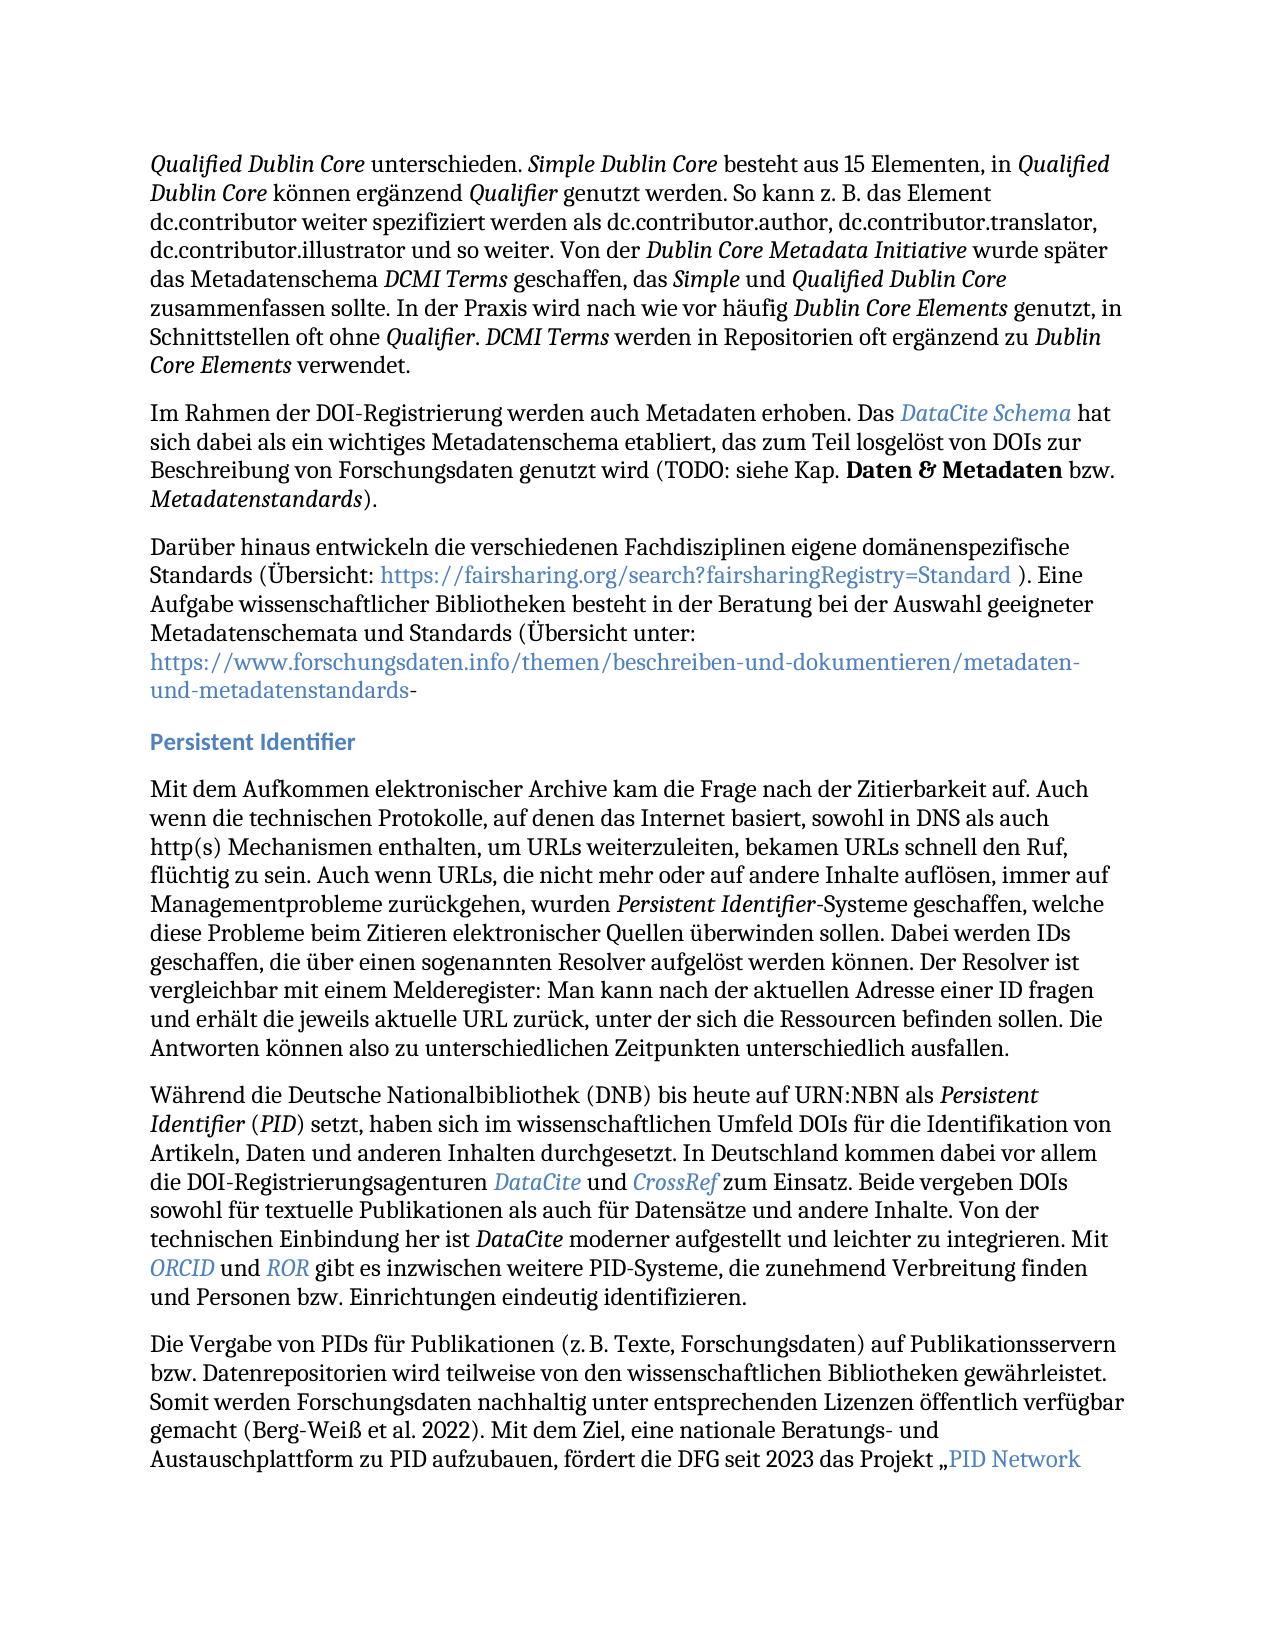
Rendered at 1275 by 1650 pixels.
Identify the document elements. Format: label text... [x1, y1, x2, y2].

text Im Rahmen der DOI-Registrierung werden auch Metadaten erhoben. Das DataCite Schema hat sich dabei als ein wichtiges Metadatenschema etabliert, das zum Teil losgelöst von DOIs zur Beschreibung von Forschungsdaten genutzt wird (TODO: siehe Kap. Daten & Metadaten bzw. Metadatenstandards). [150, 399, 1125, 514]
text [150, 1330, 1125, 1474]
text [150, 150, 1125, 380]
text Während die Deutsche Nationalbibliothek (DNB) bis heute auf URN:NBN als Persistent Identifier (PID) setzt, haben sich im wissenschaftlichen Umfeld DOIs für die Identifikation von Artikeln, Daten und anderen Inhalten durchgesetzt. In Deutschland kommen dabei vor allem die DOI-Registrierungsagenturen DataCite und CrossRef zum Einsatz. Beide vergeben DOIs sowohl für textuelle Publikationen als auch für Datensätze und andere Inhalte. Von der technischen Einbindung her ist DataCite moderner aufgestellt und leichter zu integrieren. Mit ORCID und ROR gibt es inzwischen weitere PID-Systeme, die zunehmend Verbreitung finden und Personen bzw. Einrichtungen eindeutig identifizieren. [150, 1081, 1125, 1311]
text Darüber hinaus entwickeln die verschiedenen Fachdisziplinen eigene domänenspezifische Standards (Übersicht: https://fairsharing.org/search?fairsharingRegistry=Standard ). Eine Aufgabe wissenschaftlicher Bibliotheken besteht in der Beratung bei der Auswahl geeigneter Metadatenschemata und Standards (Übersicht unter: https://www.forschungsdaten.info/themen/beschreiben-und-dokumentieren/metadaten-und-metadatenstandards- [150, 532, 1125, 705]
text Mit dem Aufkommen elektronischer Archive kam die Frage nach der Zitierbarkeit auf. Auch wenn die technischen Protokolle, auf denen das Internet basiert, sowohl in DNS als auch http(s) Mechanismen enthalten, um URLs weiterzuleiten, bekamen URLs schnell den Ruf, flüchtig zu sein. Auch wenn URLs, die nicht mehr oder auf andere Inhalte auflösen, immer auf Managementprobleme zurückgehen, wurden Persistent Identifier-Systeme geschaffen, welche diese Probleme beim Zitieren elektronischer Quellen überwinden sollen. Dabei werden IDs geschaffen, die über einen sogenannten Resolver aufgelöst werden können. Der Resolver ist vergleichbar mit einem Melderegister: Man kann nach der aktuellen Adresse einer ID fragen und erhält die jeweils aktuelle URL zurück, unter der sich die Ressourcen befinden sollen. Die Antworten können also zu unterschiedlichen Zeitpunkten unterschiedlich ausfallen. [150, 775, 1125, 1063]
subtitle Persistent Identifier [150, 726, 1125, 756]
